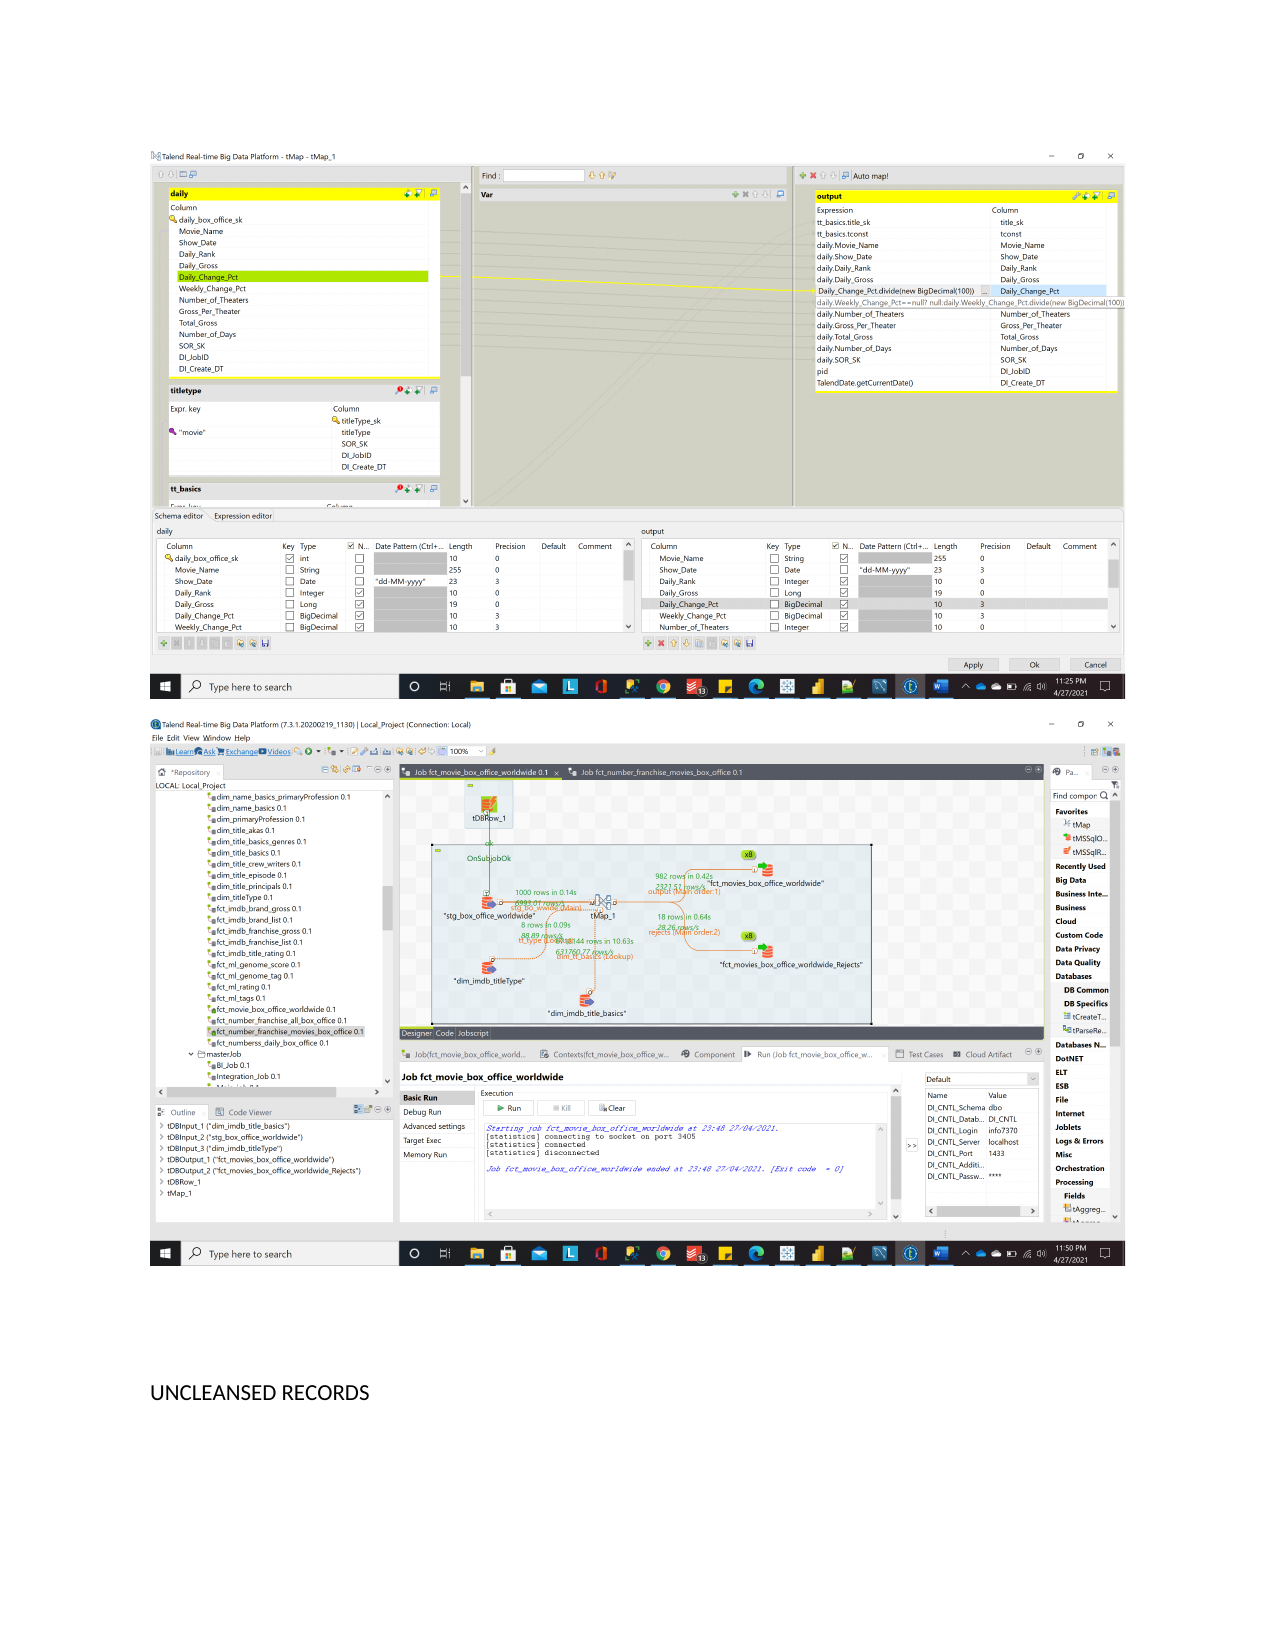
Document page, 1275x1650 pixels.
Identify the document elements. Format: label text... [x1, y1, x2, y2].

text UNCLEANSED RECORDS [150, 1378, 1125, 1406]
picture [150, 717, 1125, 1266]
picture [150, 150, 1125, 699]
